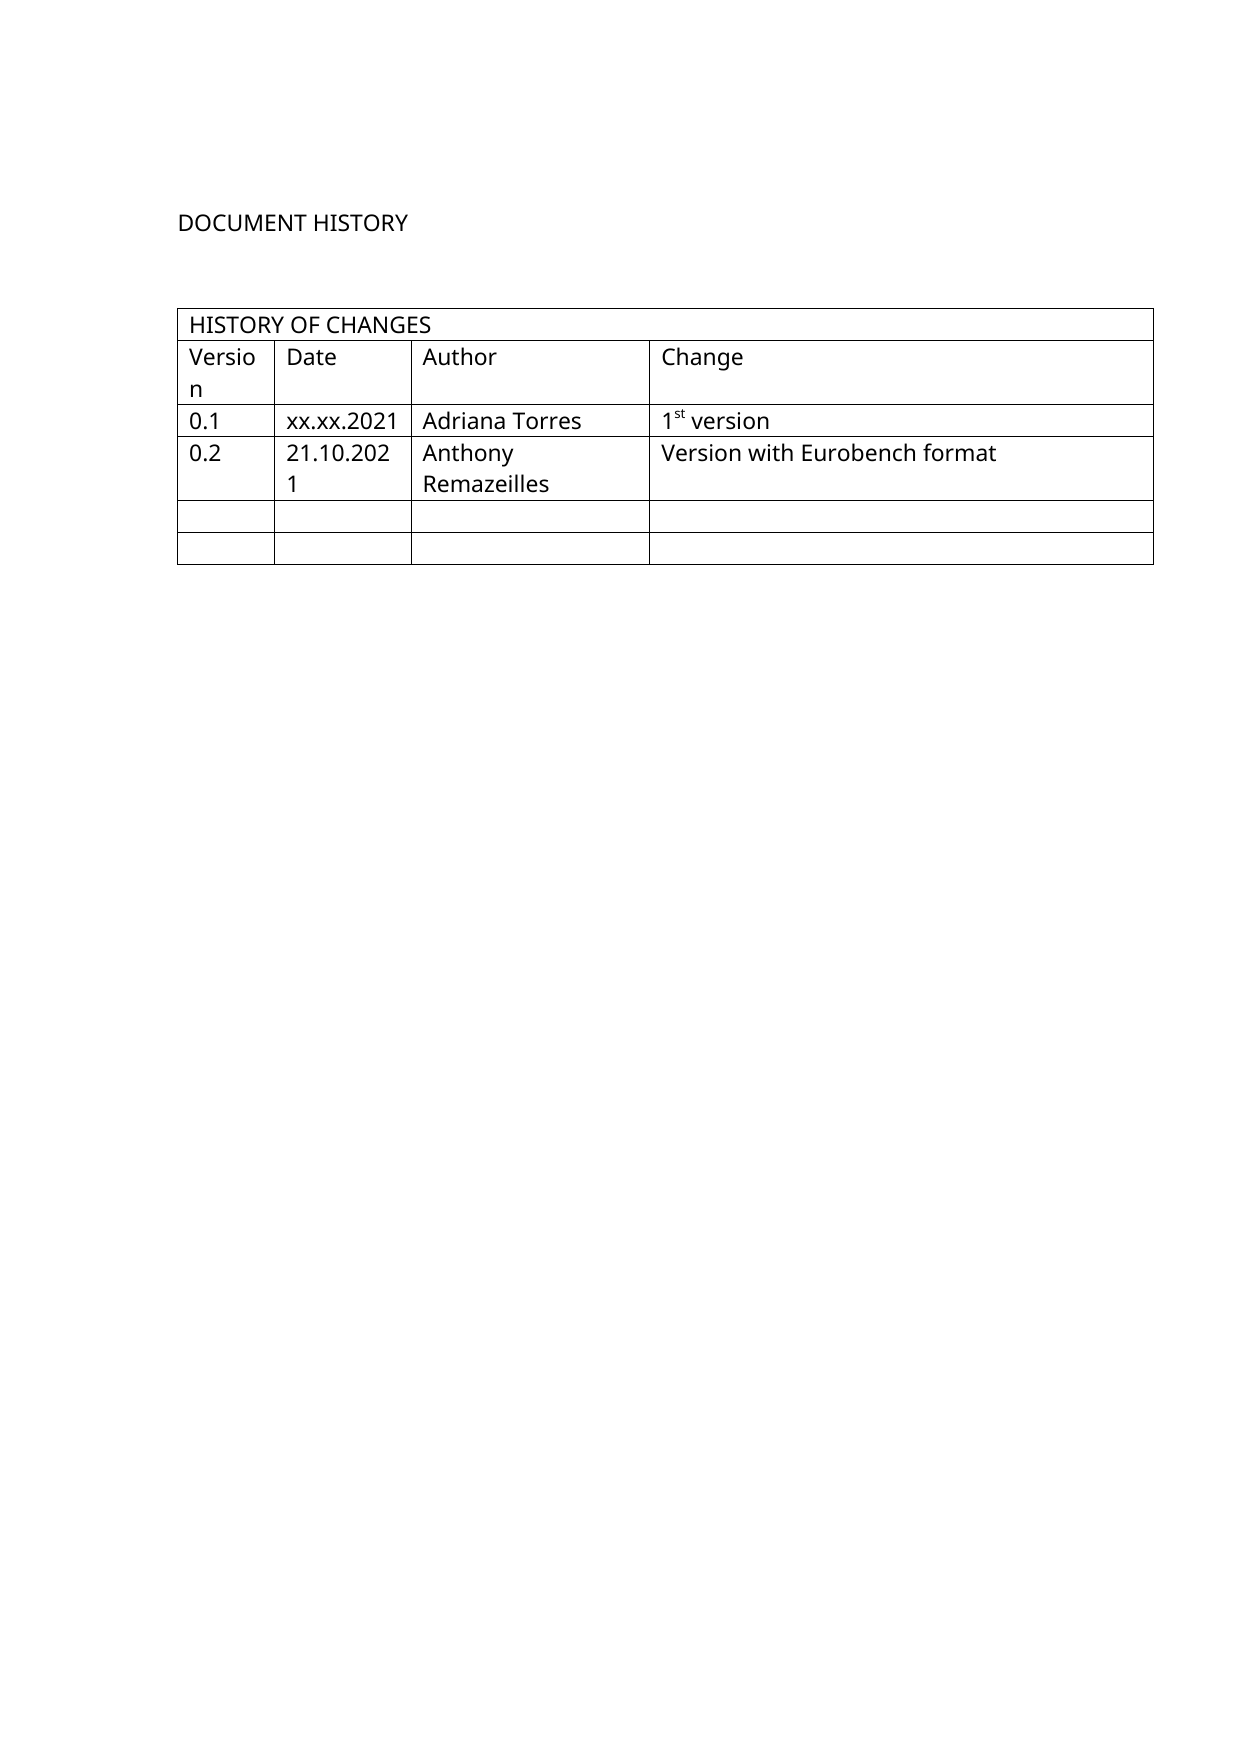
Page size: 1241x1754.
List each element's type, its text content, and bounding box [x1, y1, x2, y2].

table_cell Version with Eurobench format [650, 437, 1153, 499]
table_cell 0.2 [178, 437, 274, 499]
table_cell [275, 501, 411, 532]
table_cell Date [275, 341, 411, 404]
text DOCUMENT HISTORY [177, 207, 1063, 238]
table_cell Change [650, 341, 1153, 404]
table_header HISTORY OF CHANGES [178, 309, 1153, 340]
table_cell [412, 501, 649, 532]
table_cell Version [178, 341, 274, 404]
table_cell 1st version [650, 405, 1153, 436]
table_cell [275, 533, 411, 564]
table_cell [650, 501, 1153, 532]
table_cell Adriana Torres [412, 405, 649, 436]
table_cell [650, 533, 1153, 564]
table_cell [178, 533, 274, 564]
table_cell 21.10.2021 [275, 437, 411, 499]
table_cell 0.1 [178, 405, 274, 436]
table_cell Anthony Remazeilles [412, 437, 649, 499]
table_cell xx.xx.2021 [275, 405, 411, 436]
table_cell [412, 533, 649, 564]
table_cell [178, 501, 274, 532]
table_cell Author [412, 341, 649, 404]
